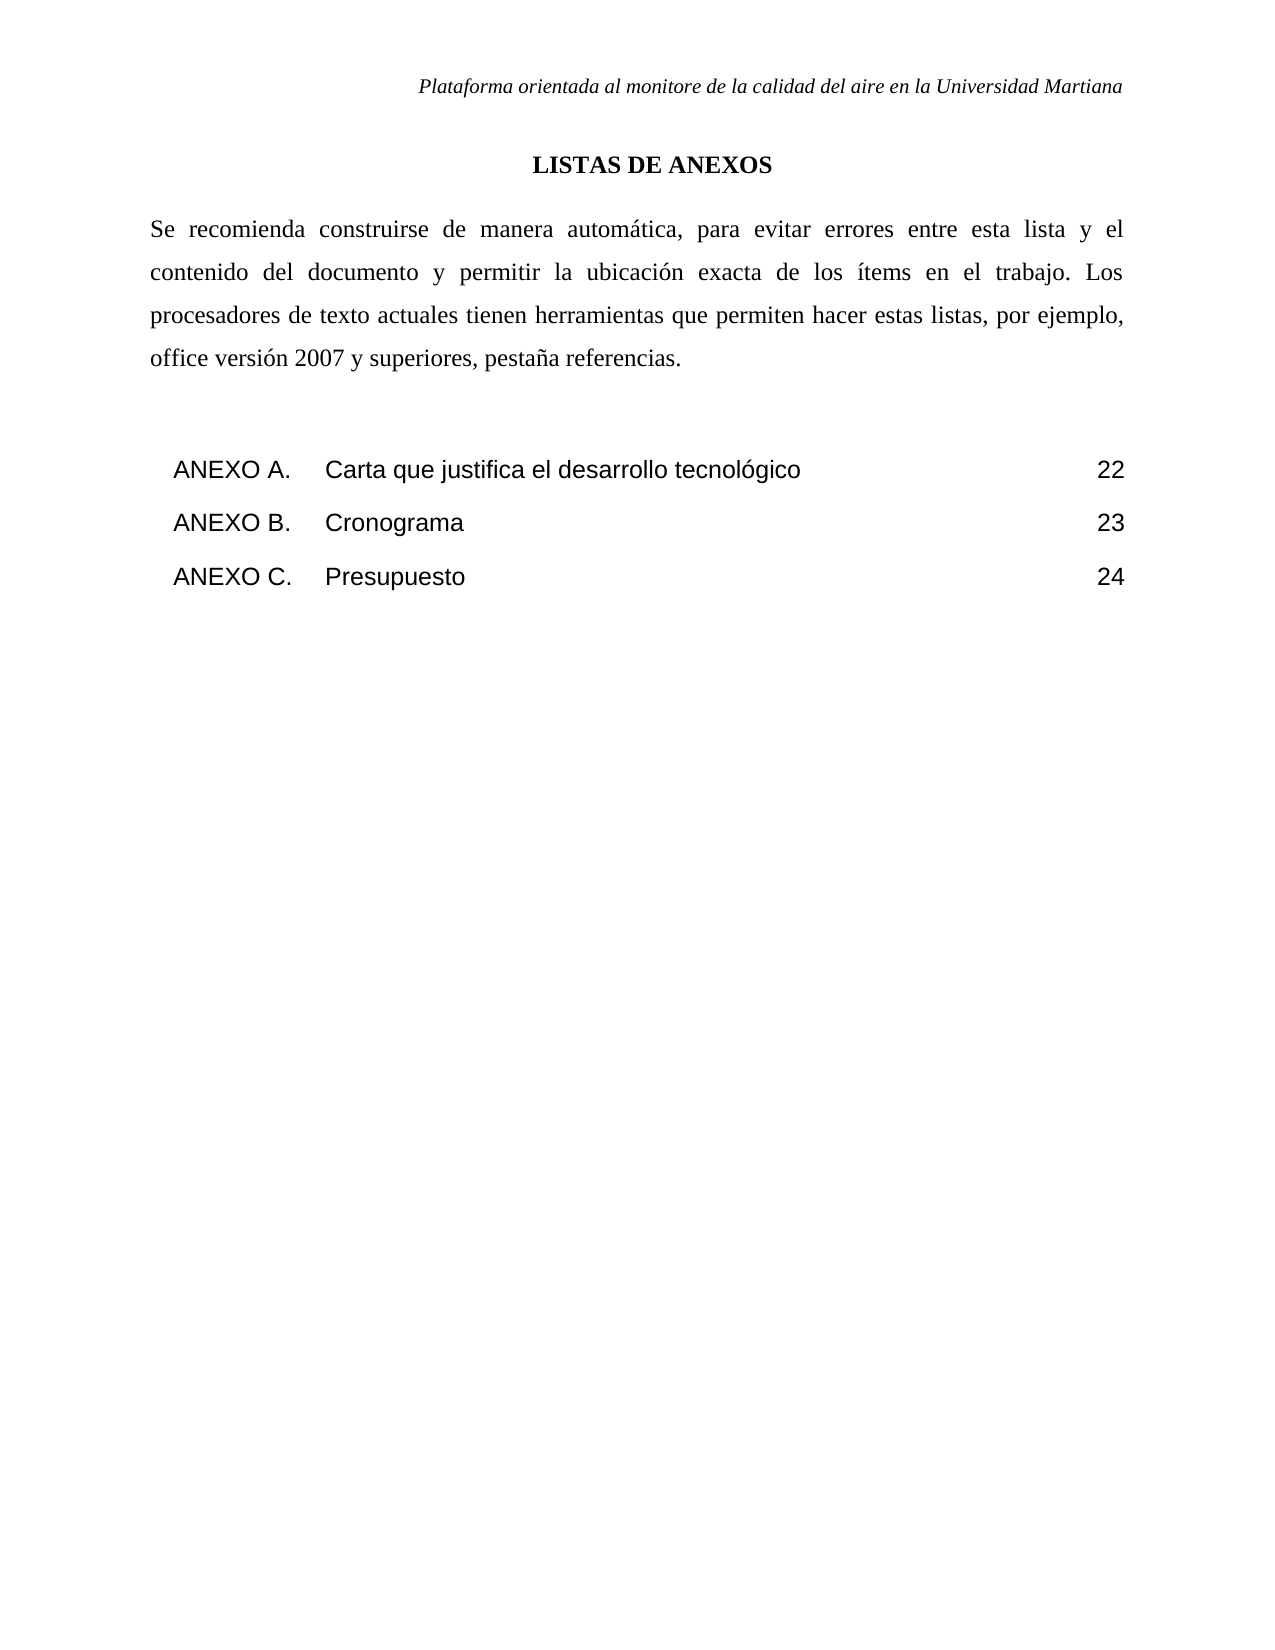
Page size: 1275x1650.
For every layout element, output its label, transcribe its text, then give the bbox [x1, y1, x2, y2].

text ANEXO B. Cronograma 23 [173, 508, 1125, 537]
text LISTAS DE ANEXOS [150, 150, 1125, 179]
text ANEXO C. Presupuesto 24 [173, 562, 1125, 591]
text ANEXO A. Carta que justifica el desarrollo tecnológico 22 [173, 454, 1125, 483]
text Se recomienda construirse de manera automática, para evitar errores entre esta lista y el contenido del documento y permitir la ubicación exacta de los ítems en el trabajo. Los procesadores de texto actuales tienen herramientas que permiten hacer estas listas, por ejemplo, office versión 2007 y superiores, pestaña referencias. [150, 214, 1125, 372]
